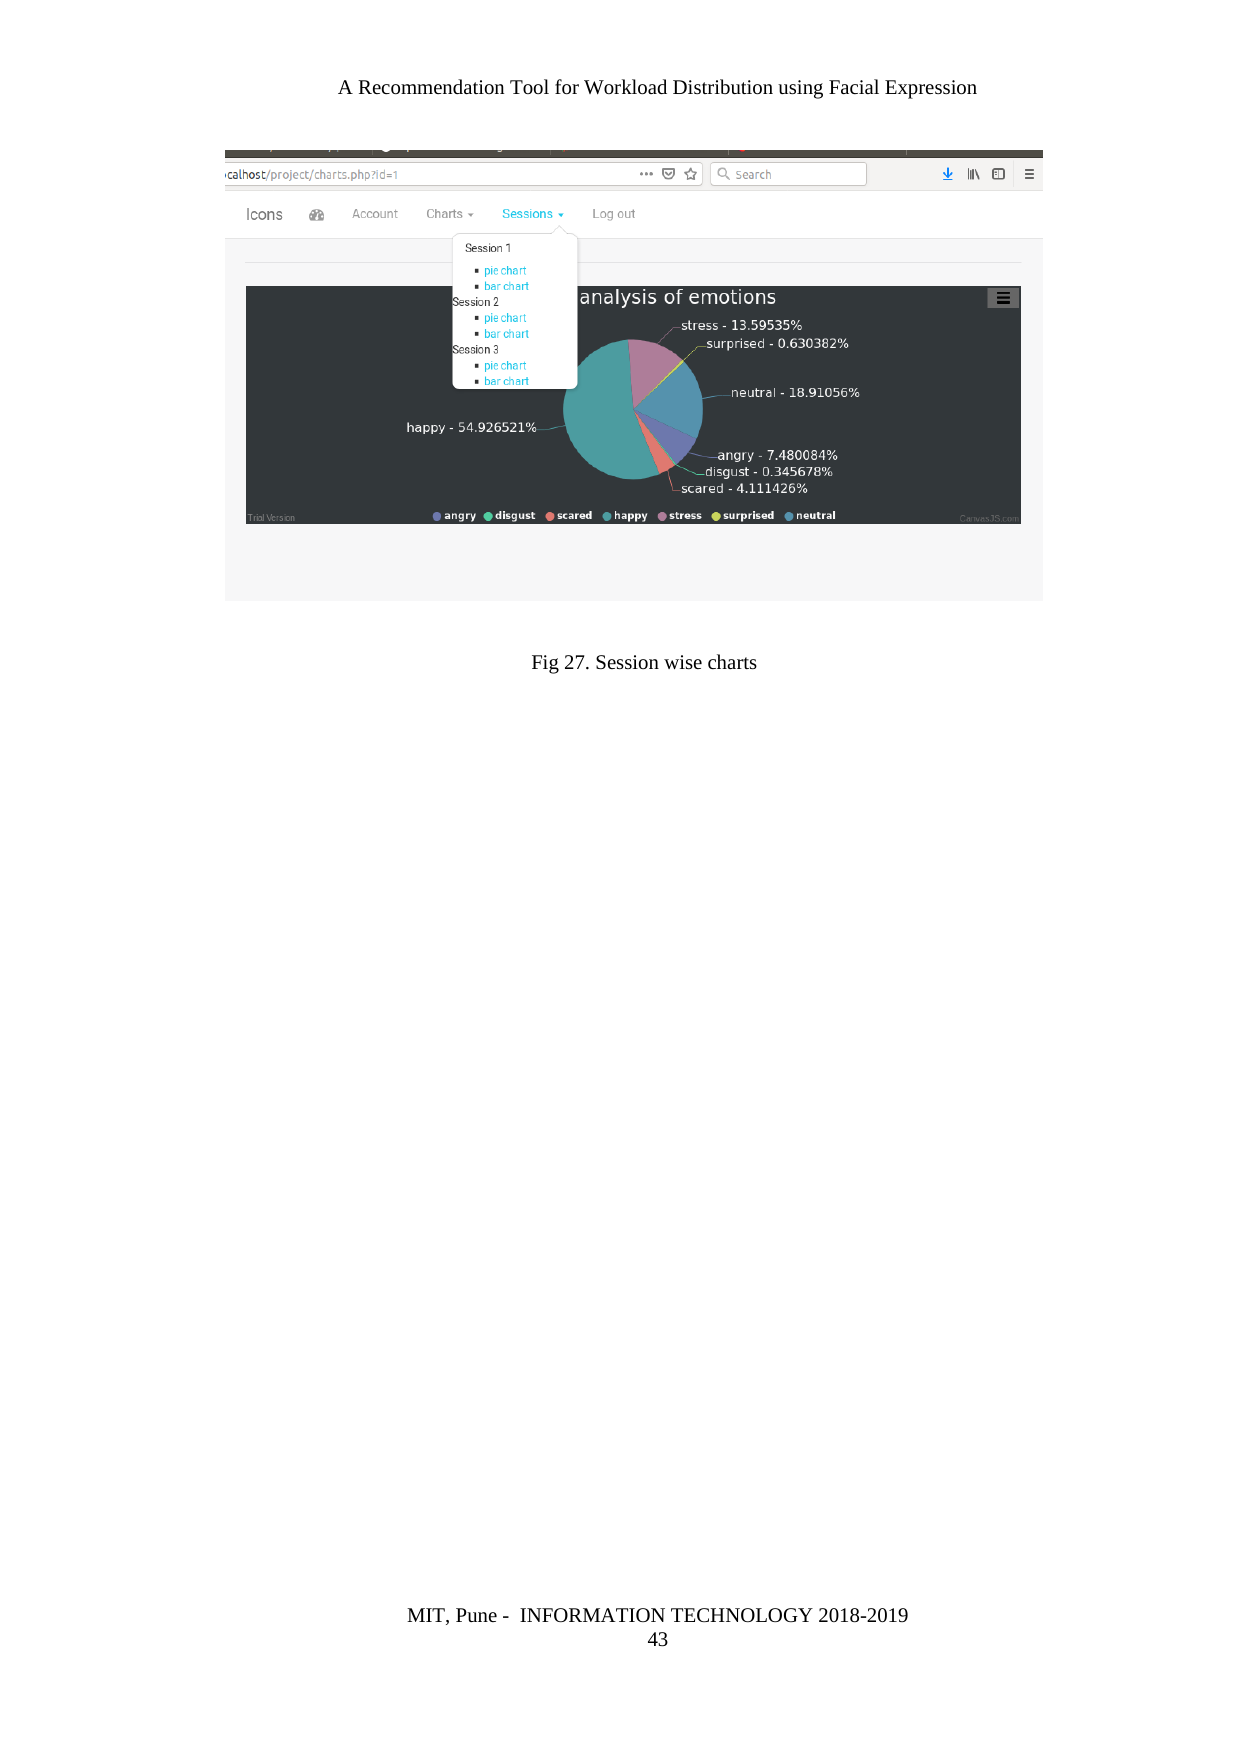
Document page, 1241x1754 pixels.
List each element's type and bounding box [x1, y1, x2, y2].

picture [225, 150, 1043, 601]
